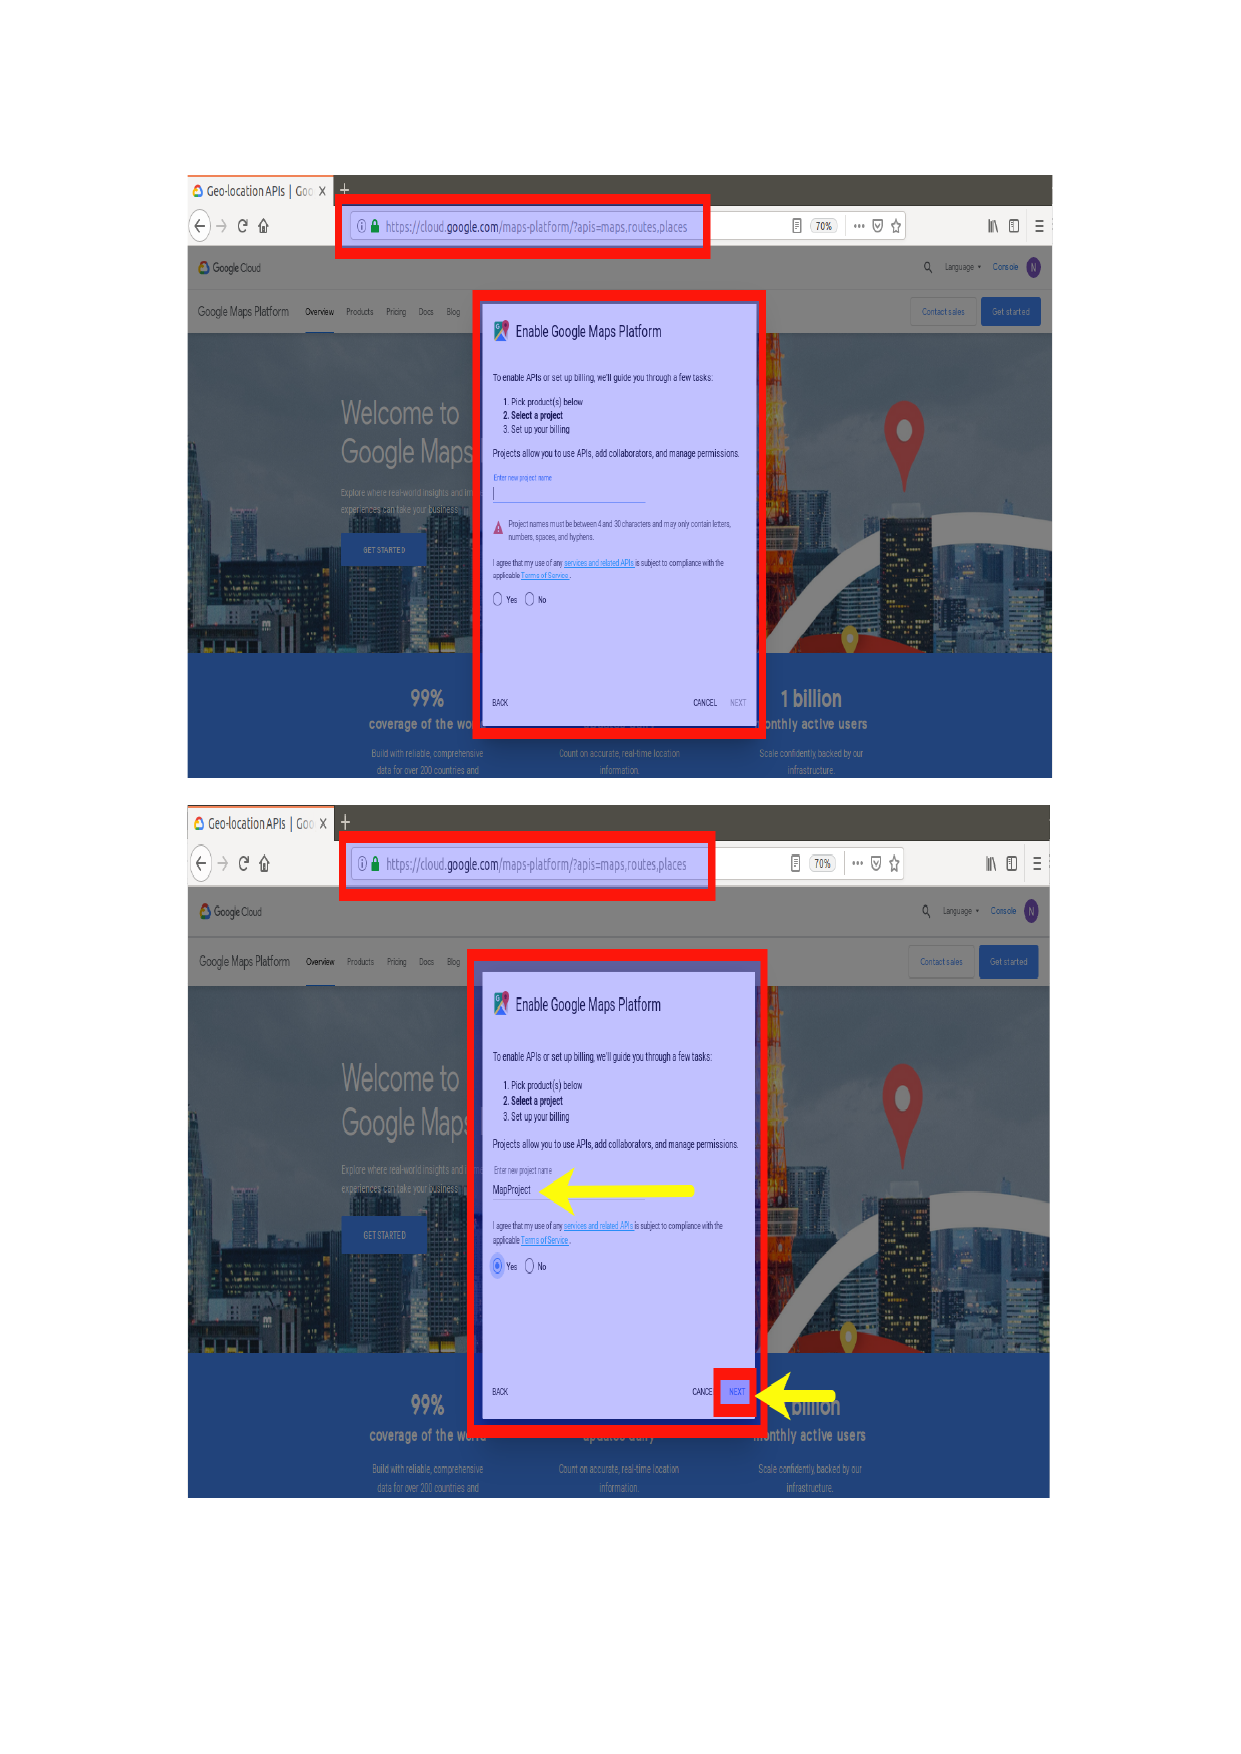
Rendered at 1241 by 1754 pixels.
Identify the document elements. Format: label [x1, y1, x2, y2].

picture [187, 175, 1053, 778]
picture [187, 805, 1050, 1498]
